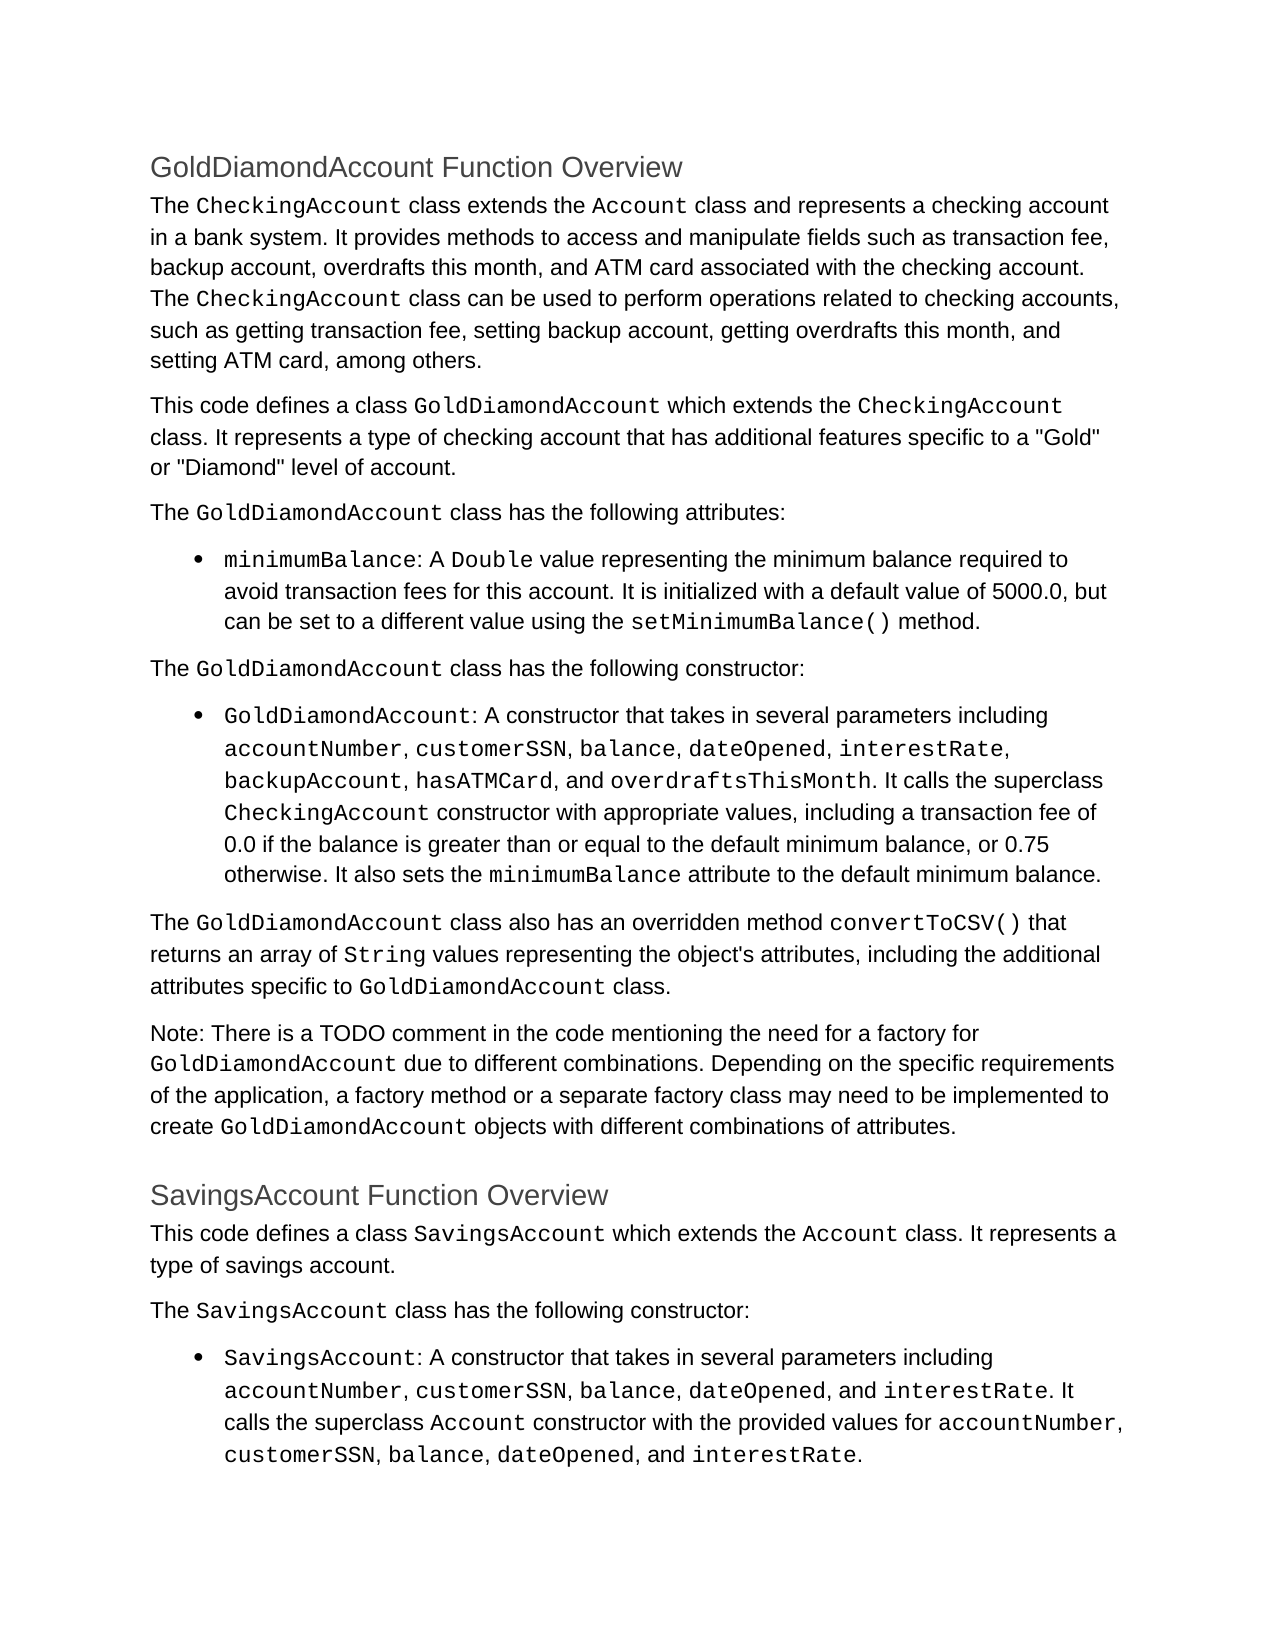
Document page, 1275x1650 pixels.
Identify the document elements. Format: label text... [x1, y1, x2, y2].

text The GoldDiamondAccount class has the following attributes: [150, 499, 1125, 527]
text The CheckingAccount class extends the Account class and represents a checking account in a bank system. It provides methods to access and manipulate fields such as transaction fee, backup account, overdrafts this month, and ATM card associated with the checking account. The CheckingAccount class can be used to perform operations related to checking accounts, such as getting transaction fee, setting backup account, getting overdrafts this month, and setting ATM card, among others. [150, 192, 1125, 373]
text The GoldDiamondAccount class also has an overridden method convertToCSV() that returns an array of String values representing the object's attributes, including the additional attributes specific to GoldDiamondAccount class. [150, 908, 1125, 1001]
text The GoldDiamondAccount class has the following constructor: [150, 655, 1125, 684]
subtitle GoldDiamondAccount Function Overview [150, 150, 1125, 183]
list SavingsAccount: A constructor that takes in several parameters including accountNumber, customerSSN, balance, dateOpened, and interestRate. It calls the superclass Account constructor with the provided values for accountNumber, customerSSN, balance, dateOpened, and interestRate. [194, 1344, 1125, 1469]
list minimumBalance: A Double value representing the minimum balance required to avoid transaction fees for this account. It is initialized with a default value of 5000.0, but can be set to a different value using the setMinimumBalance() method. [194, 546, 1125, 637]
list GoldDiamondAccount: A constructor that takes in several parameters including accountNumber, customerSSN, balance, dateOpened, interestRate, backupAccount, hasATMCard, and overdraftsThisMonth. It calls the superclass CheckingAccount constructor with appropriate values, including a transaction fee of 0.0 if the balance is greater than or equal to the default minimum balance, or 0.75 otherwise. It also sets the minimumBalance attribute to the default minimum balance. [194, 702, 1125, 890]
text This code defines a class GoldDiamondAccount which extends the CheckingAccount class. It represents a type of checking account that has additional features specific to a "Gold" or "Diamond" level of account. [150, 392, 1125, 480]
text This code defines a class SavingsAccount which extends the Account class. It represents a type of savings account. [150, 1220, 1125, 1279]
text The SavingsAccount class has the following constructor: [150, 1297, 1125, 1326]
text Note: There is a TODO comment in the code mentioning the need for a factory for GoldDiamondAccount due to different combinations. Depending on the specific requirements of the application, a factory method or a separate factory class may need to be implemented to create GoldDiamondAccount objects with different combinations of attributes. [150, 1020, 1125, 1141]
subtitle SavingsAccount Function Overview [150, 1178, 1125, 1212]
